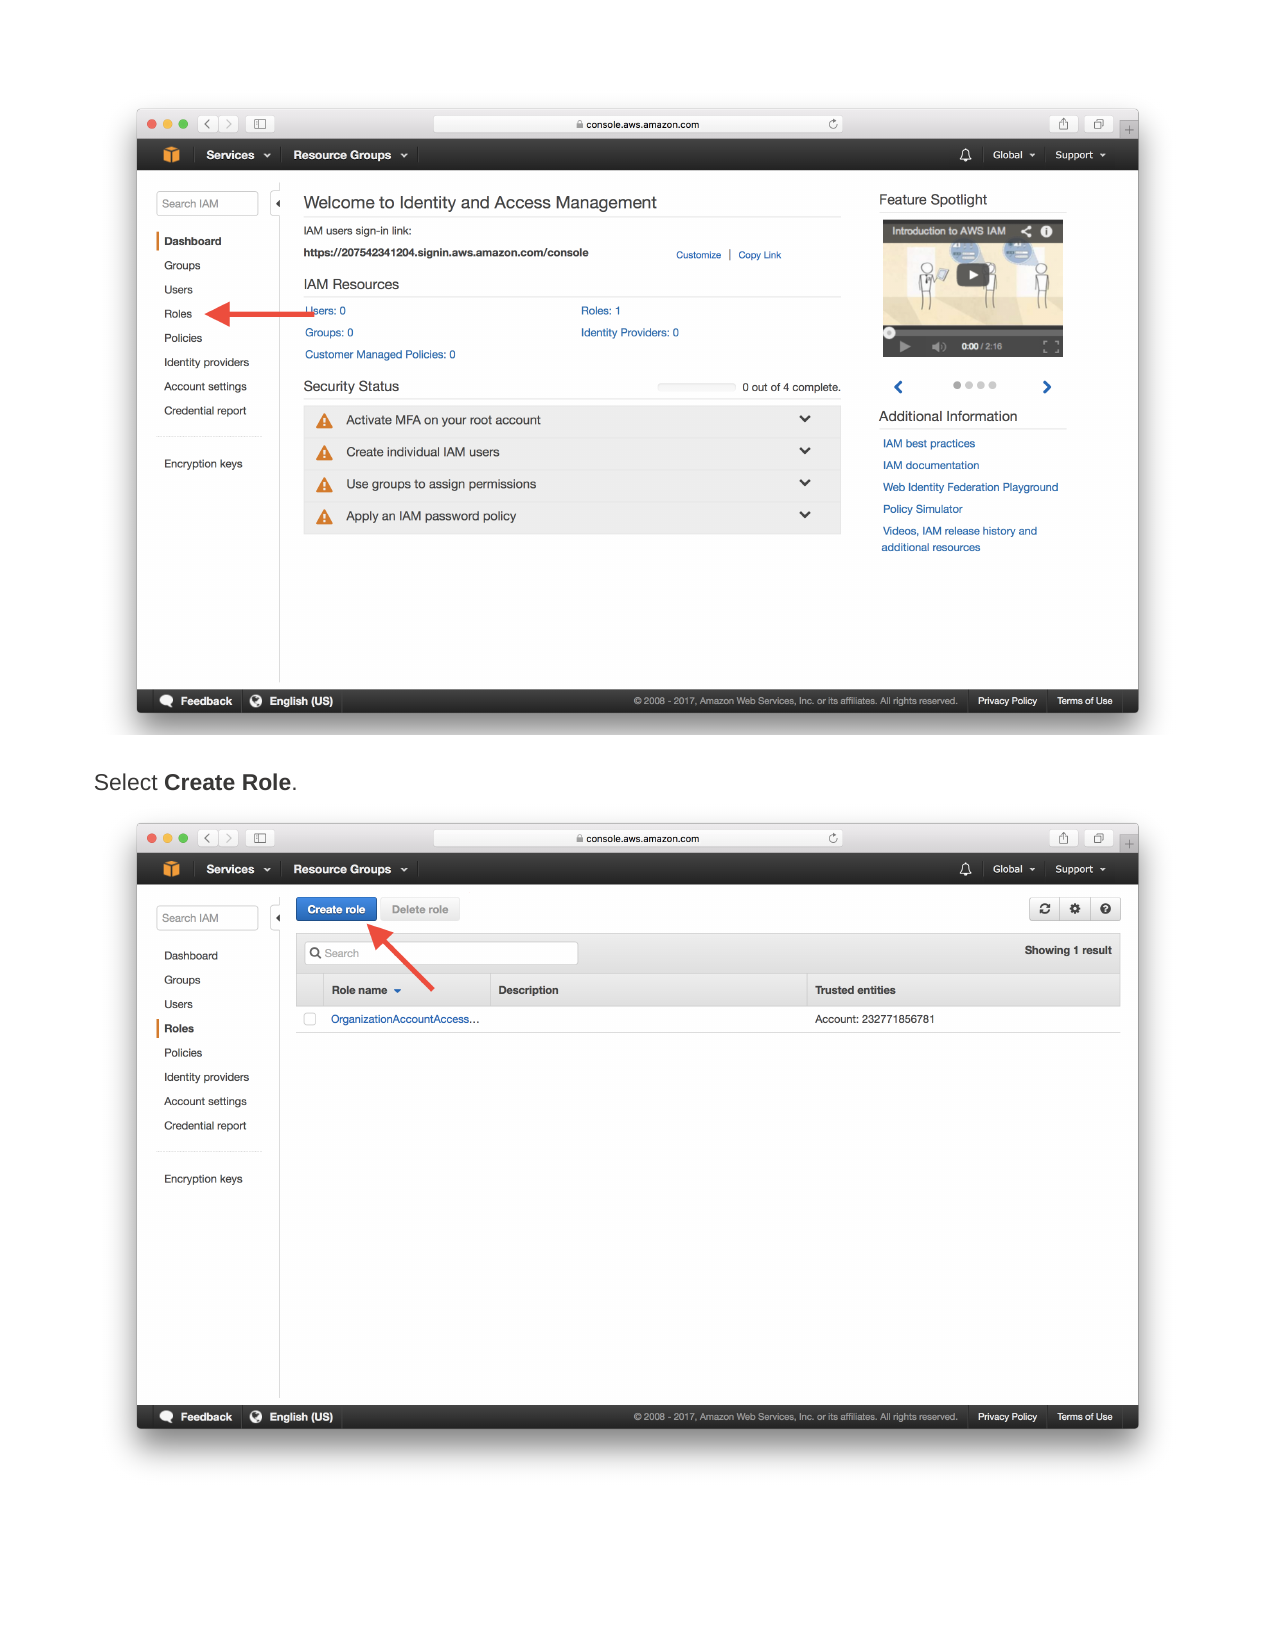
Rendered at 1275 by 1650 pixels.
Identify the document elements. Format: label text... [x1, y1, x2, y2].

picture [93, 84, 1182, 735]
picture [93, 798, 1182, 1491]
text Select Create Role. [84, 769, 1191, 795]
